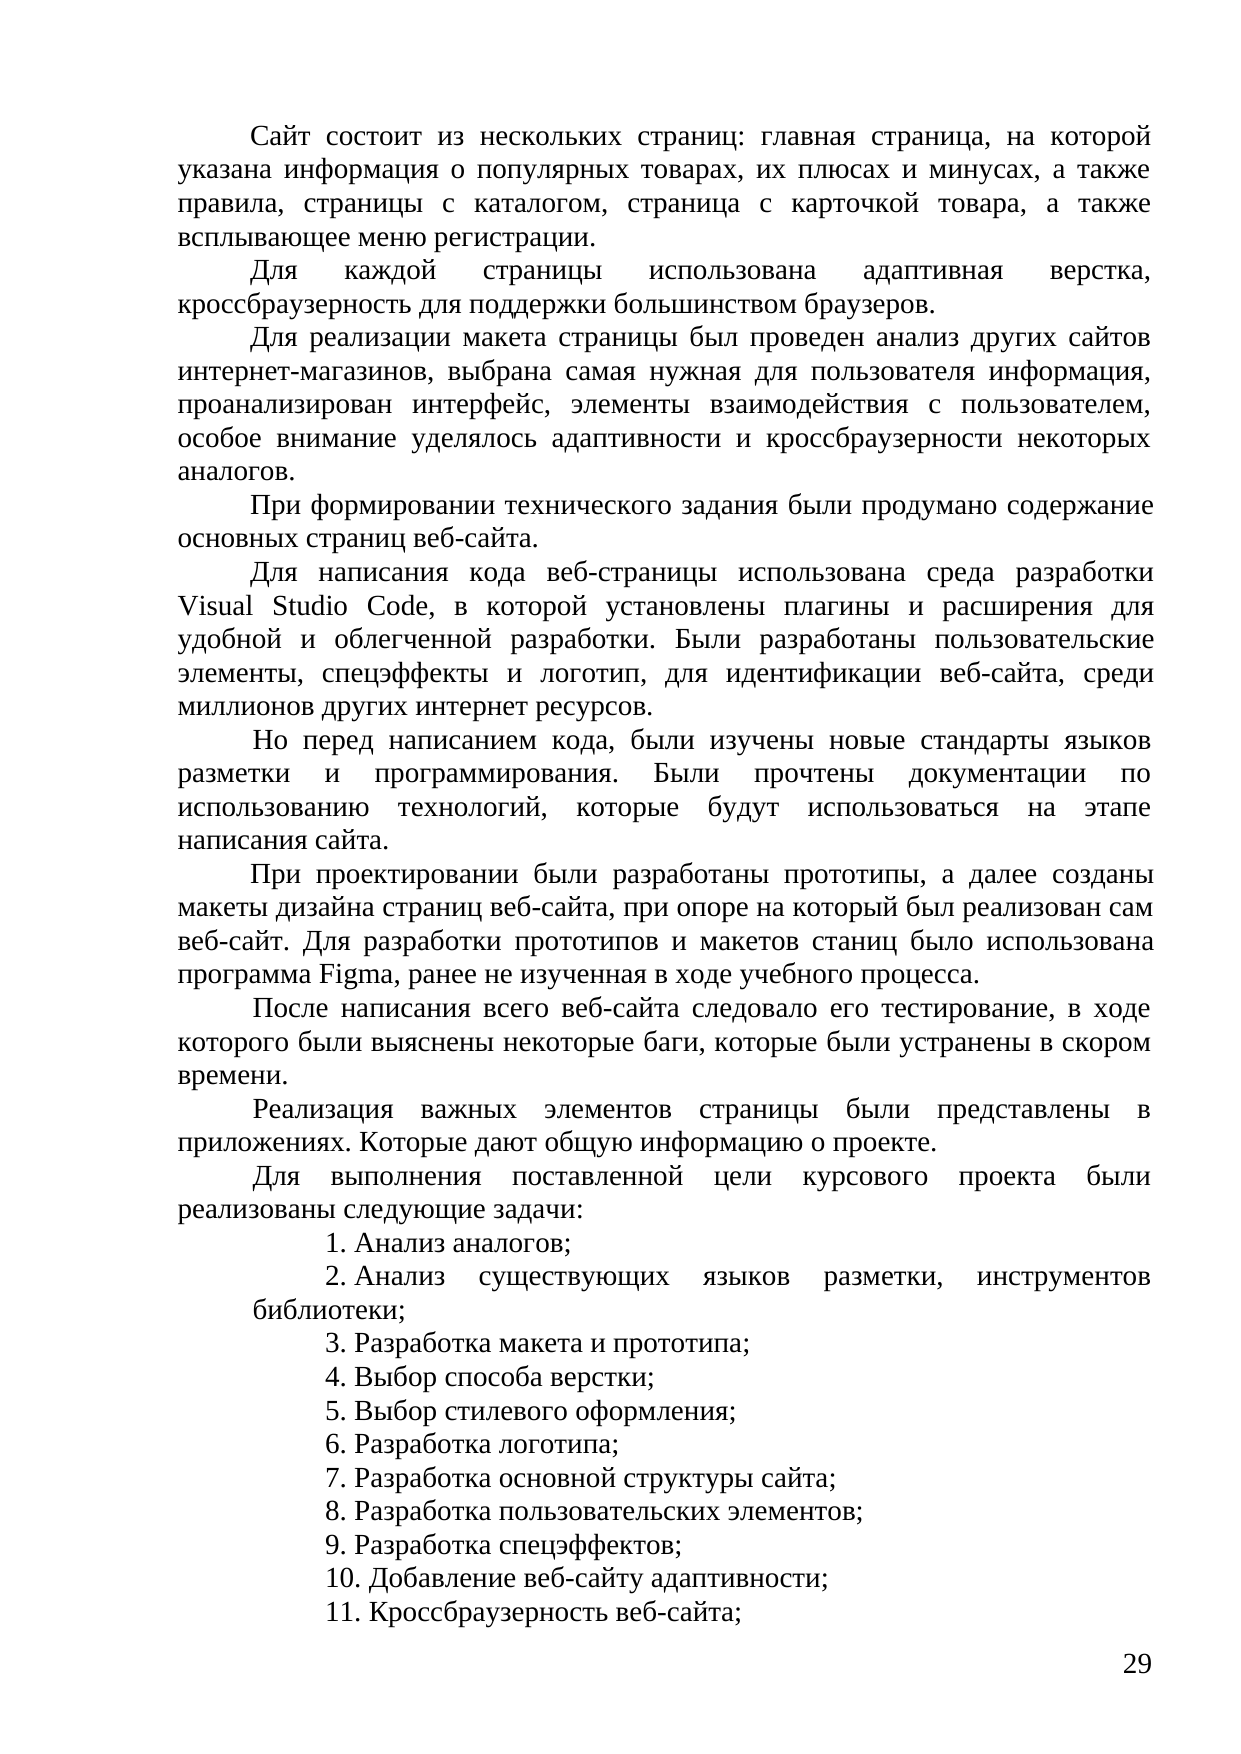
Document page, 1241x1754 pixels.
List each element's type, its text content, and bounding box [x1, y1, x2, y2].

text Реализация важных элементов страницы были представлены в приложениях. Которые дают общую информацию о проекте. [177, 1091, 1152, 1158]
text Для написания кода веб-страницы использована среда разработки Visual Studio Code, в которой установлены плагины и расширения для удобной и облегченной разработки. Были разработаны пользовательские элементы, спецэффекты и логотип, для идентификации веб-сайта, среди миллионов других интернет ресурсов. [177, 554, 1155, 722]
list Разработка макета и прототипа; [252, 1326, 1152, 1359]
list Разработка логотипа; [252, 1426, 1152, 1460]
list Разработка основной структуры сайта; [252, 1460, 1152, 1493]
text При формировании технического задания были продумано содержание основных страниц веб-сайта. [177, 487, 1155, 554]
text Но перед написанием кода, были изучены новые стандарты языков разметки и программирования. Были прочтены документации по использованию технологий, которые будут использоваться на этапе написания сайта. [177, 722, 1152, 856]
text Для каждой страницы использована адаптивная верстка, кроссбраузерность для поддержки большинством браузеров. [177, 252, 1152, 319]
text Сайт состоит из нескольких страниц: главная страница, на которой указана информация о популярных товарах, их плюсах и минусах, а также правила, страницы с каталогом, страница с карточкой товара, а также всплывающее меню регистрации. [177, 118, 1152, 252]
list Анализ существующих языков разметки, инструментов библиотеки; [252, 1258, 1152, 1326]
list Разработка пользовательских элементов; [252, 1493, 1152, 1527]
list Анализ аналогов; [252, 1225, 1152, 1258]
list Выбор стилевого оформления; [252, 1393, 1152, 1426]
list Кроссбраузерность веб-сайта; [252, 1594, 1152, 1627]
text Для реализации макета страницы был проведен анализ других сайтов интернет-магазинов, выбрана самая нужная для пользователя информация, проанализирован интерфейс, элементы взаимодействия с пользователем, особое внимание уделялось адаптивности и кроссбраузерности некоторых аналогов. [177, 319, 1152, 487]
text При проектировании были разработаны прототипы, а далее созданы макеты дизайна страниц веб-сайта, при опоре на который был реализован сам веб-сайт. Для разработки прототипов и макетов станиц было использована программа Figma, ранее не изученная в ходе учебного процесса. [177, 856, 1155, 990]
list Выбор способа верстки; [252, 1359, 1152, 1393]
list Добавление веб-сайту адаптивности; [252, 1560, 1152, 1594]
text После написания всего веб-сайта следовало его тестирование, в ходе которого были выяснены некоторые баги, которые были устранены в скором времени. [177, 990, 1152, 1091]
text Для выполнения поставленной цели курсового проекта были реализованы следующие задачи: [177, 1158, 1152, 1225]
list Разработка спецэффектов; [252, 1527, 1152, 1560]
